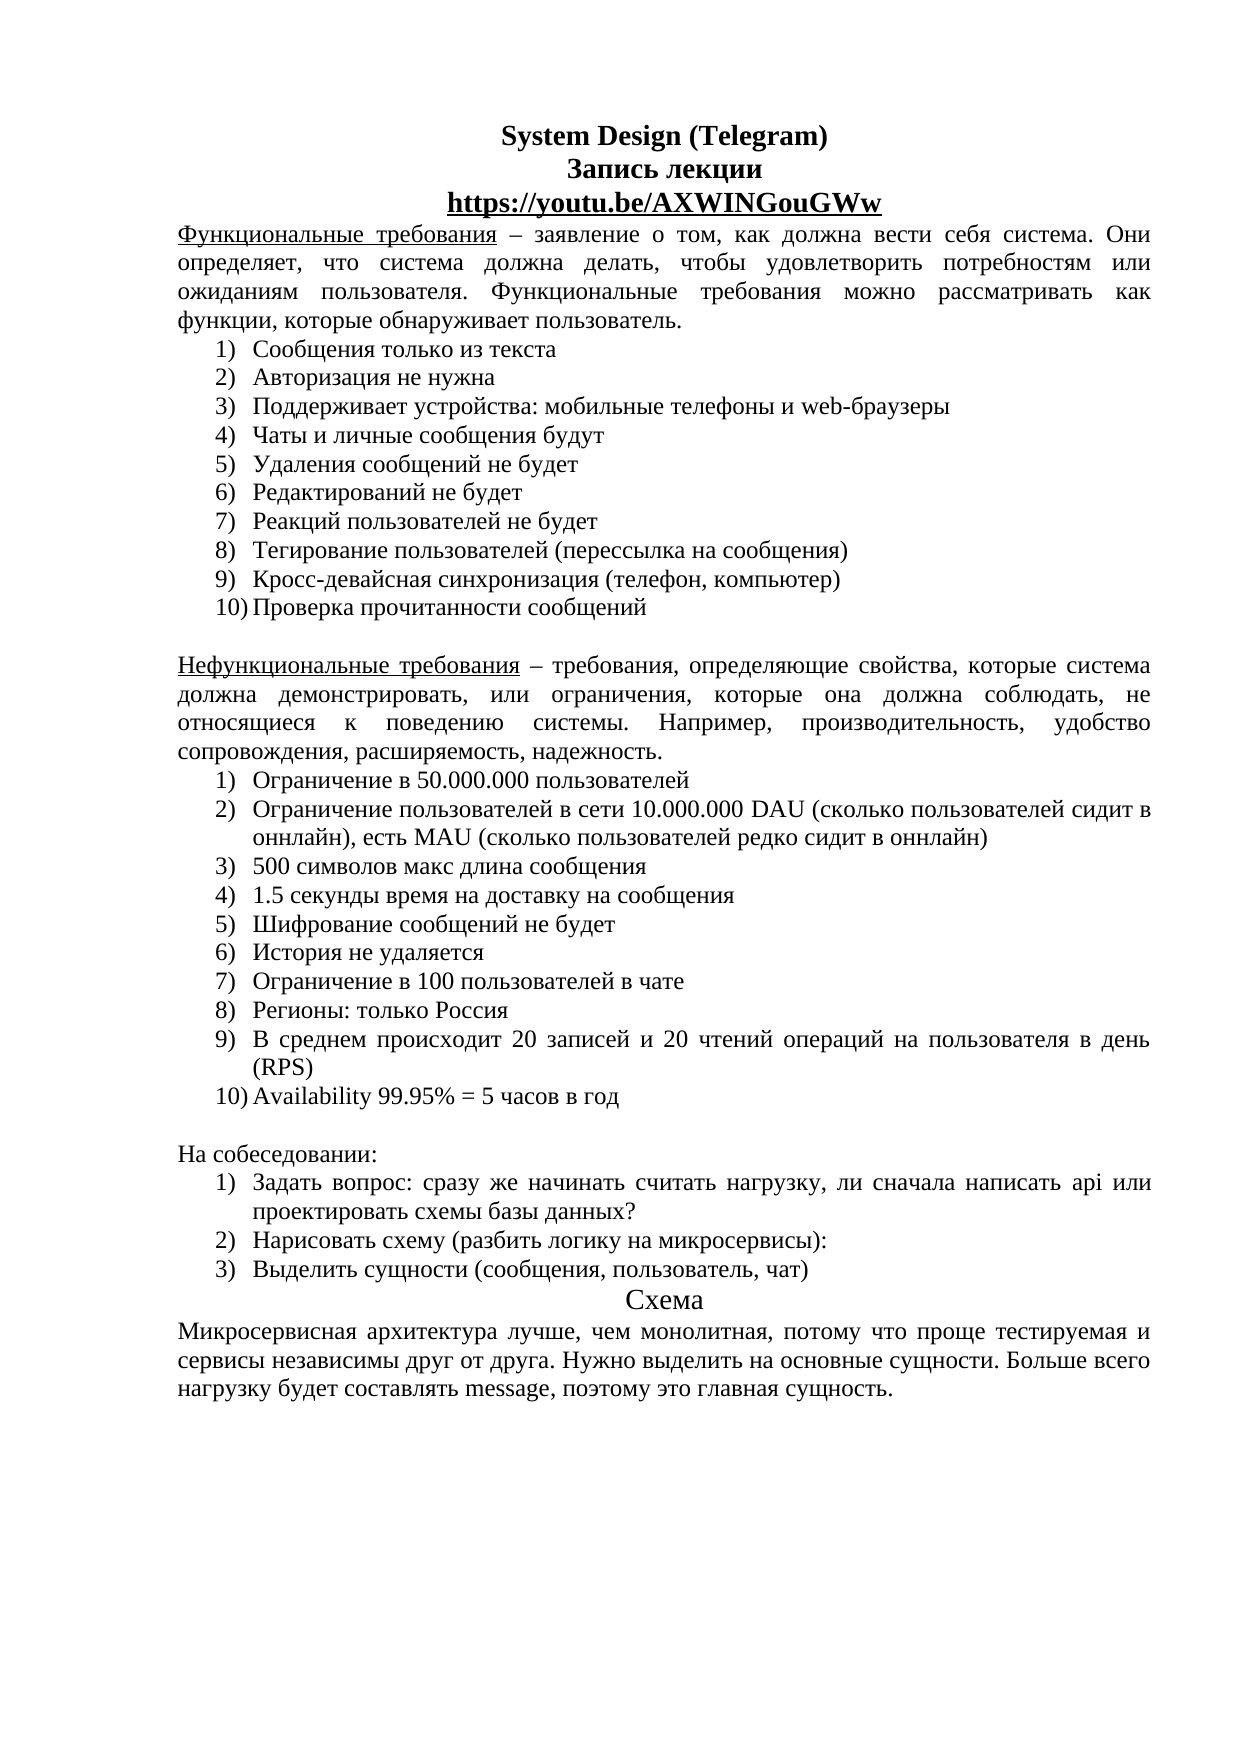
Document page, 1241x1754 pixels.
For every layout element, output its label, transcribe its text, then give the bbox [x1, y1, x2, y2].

list Нарисовать схему (разбить логику на микросервисы): [215, 1225, 1152, 1254]
list Авторизация не нужна [215, 362, 1152, 391]
list Ограничение пользователей в сети 10.000.000 DAU (сколько пользователей сидит в оннлайн), есть MAU (сколько пользователей редко сидит в оннлайн) [215, 794, 1152, 851]
list Чаты и личные сообщения будут [215, 420, 1152, 449]
list Проверка прочитанности сообщений [215, 592, 1152, 621]
list История не удаляется [215, 937, 1152, 966]
text Функциональные требования – заявление о том, как должна вести себя система. Они определяет, что система должна делать, чтобы удовлетворить потребностям или ожиданиям пользователя. Функциональные требования можно рассматривать как функции, которые обнаруживает пользователь. [177, 219, 1152, 334]
list Ограничение в 100 пользователей в чате [215, 966, 1152, 995]
list Задать вопрос: сразу же начинать считать нагрузку, ли сначала написать api или проектировать схемы базы данных? [215, 1167, 1152, 1225]
list Редактирований не будет [215, 477, 1152, 506]
list 1.5 секунды время на доставку на сообщения [215, 880, 1152, 909]
text Схема [177, 1282, 1152, 1316]
list 500 символов макс длина сообщения [215, 851, 1152, 880]
list Шифрование сообщений не будет [215, 909, 1152, 937]
list Удаления сообщений не будет [215, 449, 1152, 477]
text Запись лекции [177, 152, 1152, 185]
list Выделить сущности (сообщения, пользователь, чат) [215, 1254, 1152, 1282]
list Нефункциональные требования – требования, определяющие свойства, которые система должна демонстрировать, или ограничения, которые она должна соблюдать, не относящиеся к поведению системы. Например, производительность, удобство сопровождения, расширяемость, надежность. [177, 650, 1152, 765]
list Тегирование пользователей (перессылка на сообщения) [215, 535, 1152, 564]
list Ограничение в 50.000.000 пользователей [215, 765, 1152, 794]
text https://youtu.be/AXWINGouGWw [177, 185, 1152, 219]
text Микросервисная архитектура лучше, чем монолитная, потому что проще тестируемая и сервисы независимы друг от друга. Нужно выделить на основные сущности. Больше всего нагрузку будет составлять message, поэтому это главная сущность. [177, 1316, 1152, 1402]
list Поддерживает устройства: мобильные телефоны и web-браузеры [215, 391, 1152, 420]
list Availability 99.95% = 5 часов в год [215, 1081, 1152, 1110]
list Регионы: только Россия [215, 995, 1152, 1024]
list Кросс-девайсная синхронизация (телефон, компьютер) [215, 564, 1152, 592]
text На собеседовании: [177, 1139, 1152, 1167]
list Реакций пользователей не будет [215, 506, 1152, 535]
list В среднем происходит 20 записей и 20 чтений операций на пользователя в день (RPS) [215, 1024, 1152, 1081]
text System Design (Telegram) [177, 118, 1152, 152]
list Сообщения только из текста [215, 334, 1152, 362]
